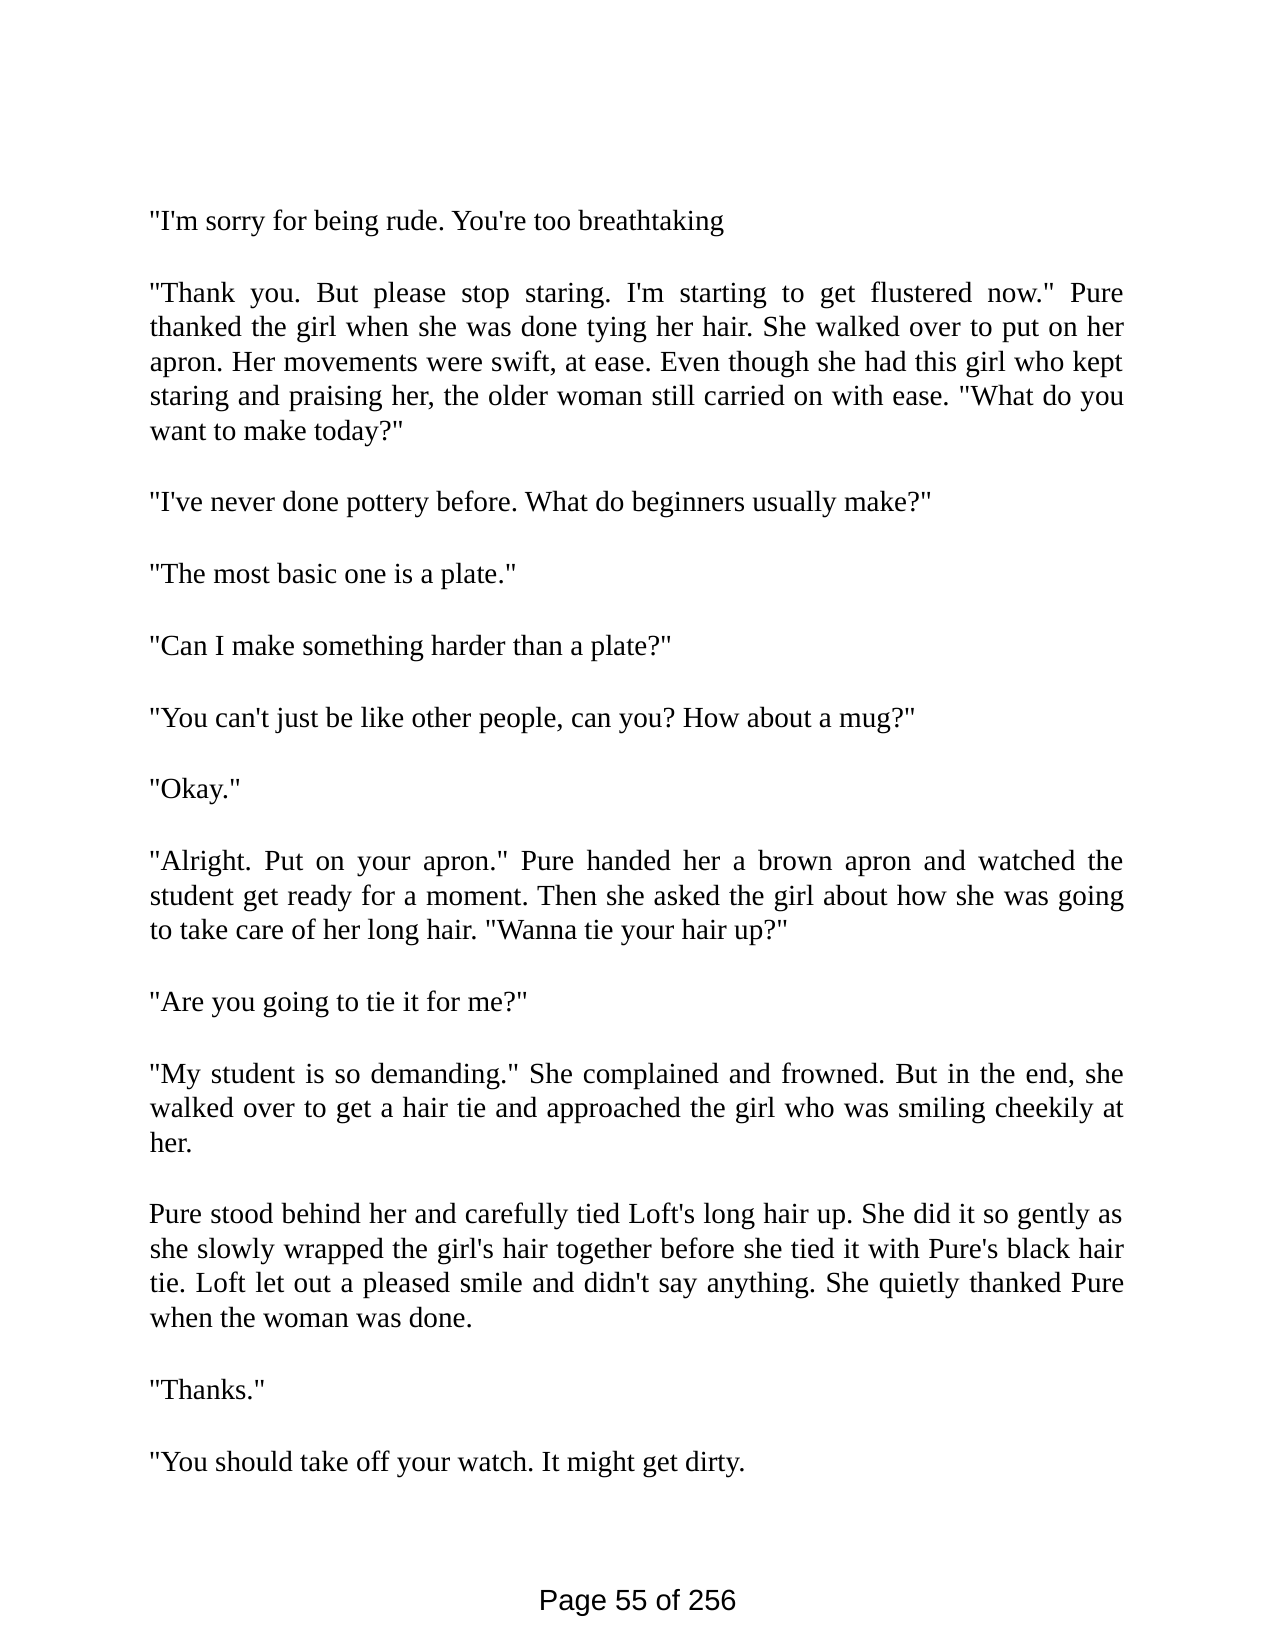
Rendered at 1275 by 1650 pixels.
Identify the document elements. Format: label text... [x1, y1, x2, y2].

text "You can't just be like other people, can you? How about a mug?" [148, 700, 1125, 733]
text "Are you going to tie it for me?" [148, 984, 1125, 1018]
text "Thanks." [148, 1372, 1125, 1405]
text "You should take off your watch. It might get dirty. [148, 1444, 1125, 1477]
text Pure stood behind her and carefully tied Loft's long hair up. She did it so gently as she slowly wrapped the girl's hair together before she tied it with Pure's black hair tie. Loft let out a pleased smile and didn't say anything. She quietly thanked Pure when the woman was done. [148, 1197, 1125, 1334]
text "Alright. Put on your apron." Pure handed her a brown apron and watched the student get ready for a moment. Then she asked the girl about how she was going to take care of her long hair. "Wanna tie your hair up?" [148, 843, 1125, 946]
text "Can I make something harder than a plate?" [148, 628, 1125, 662]
text "The most basic one is a plate." [148, 556, 1125, 590]
text "Okay." [148, 772, 1125, 805]
text "I've never done pottery before. What do beginners usually make?" [148, 484, 1125, 518]
text "My student is so demanding." She complained and frowned. But in the end, she walked over to get a hair tie and approached the girl who was smiling cheekily at her. [148, 1056, 1125, 1158]
text "I'm sorry for being rude. You're too breathtaking [148, 203, 1125, 237]
text "Thank you. But please stop staring. I'm starting to get flustered now." Pure thanked the girl when she was done tying her hair. She walked over to put on her apron. Her movements were swift, at ease. Even though she had this girl who kept staring and praising her, the older woman still carried on with ease. "What do you want to make today?" [148, 275, 1125, 446]
